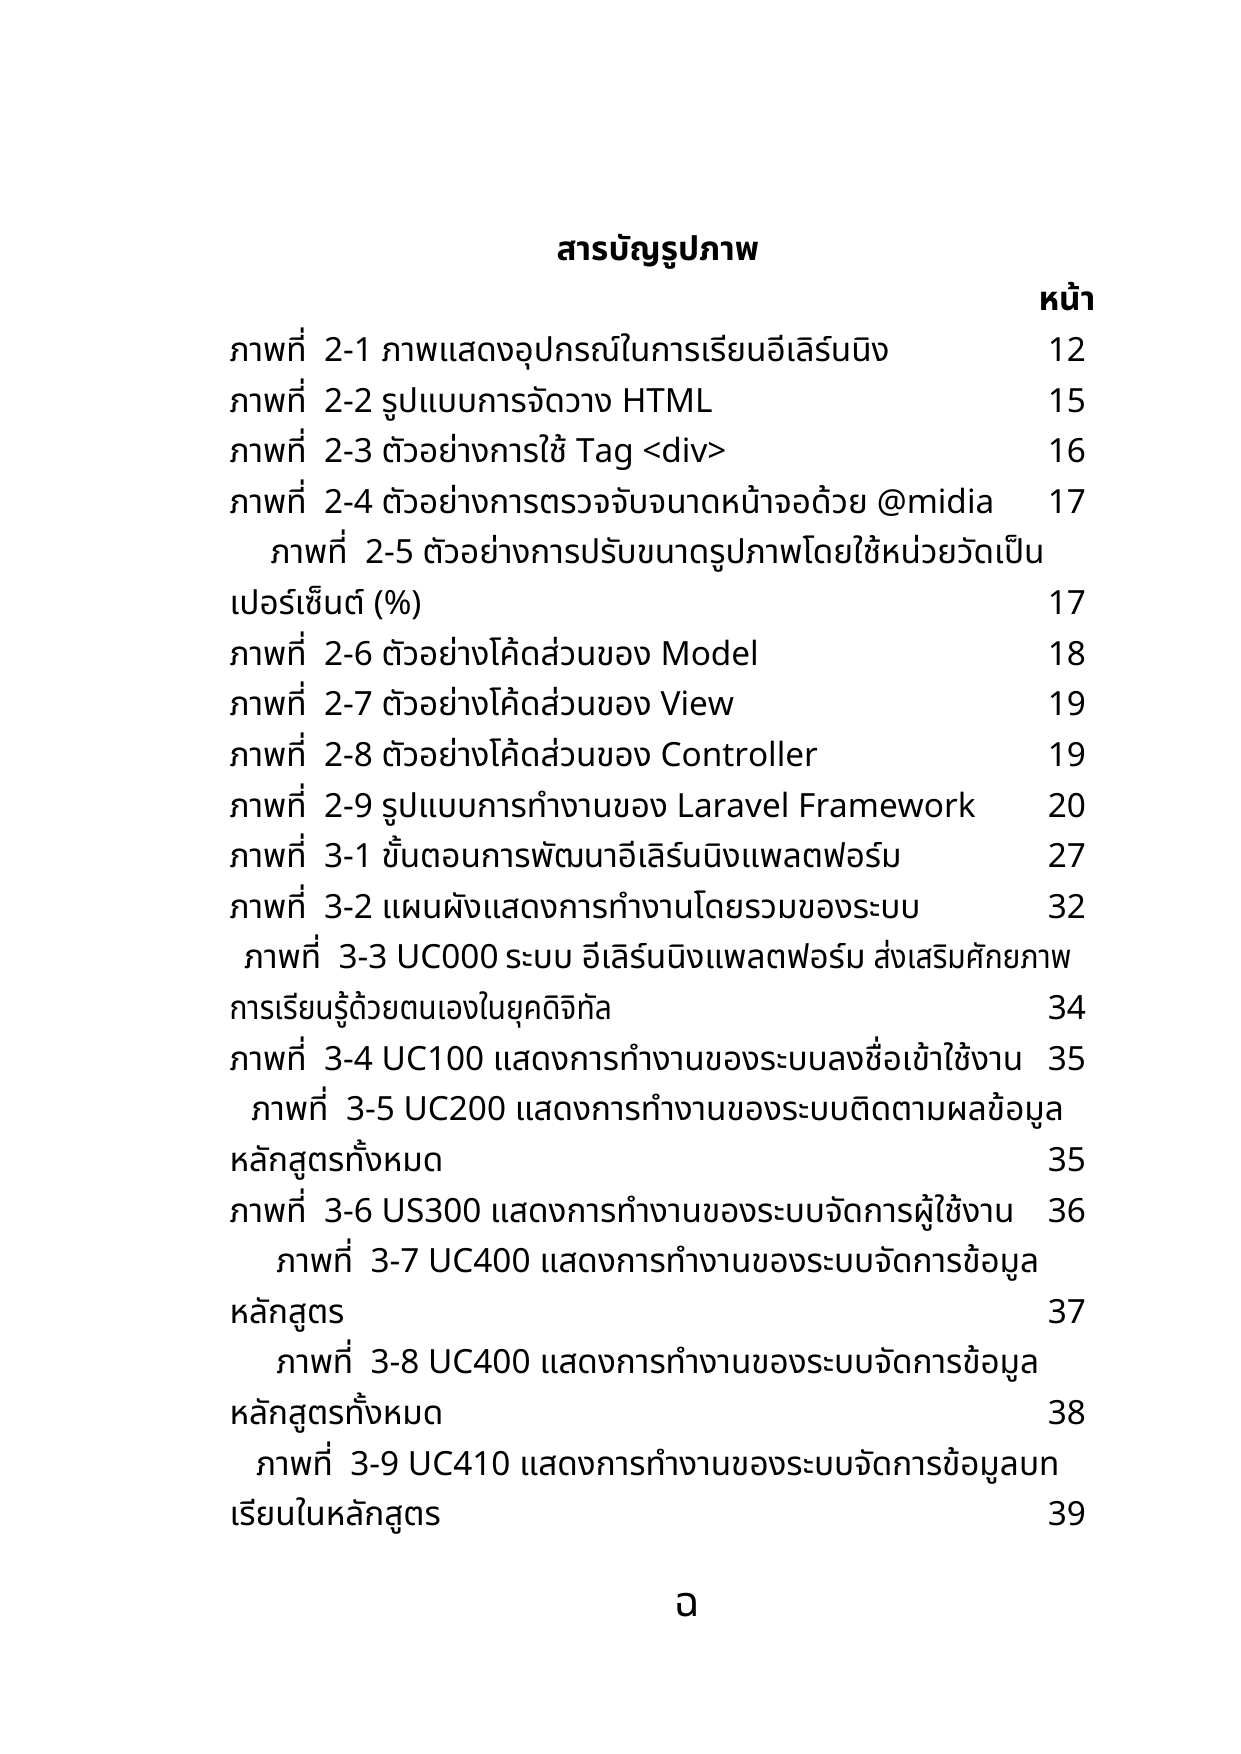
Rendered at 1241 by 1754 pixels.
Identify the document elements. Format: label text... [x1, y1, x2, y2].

text ภาพที่ 2-9 รูปแบบการทำงานของ Laravel Framework 20 [225, 781, 1090, 832]
text ภาพที่ 3-8 UC400 แสดงการทำงานของระบบจัดการข้อมูลหลักสูตรทั้งหมด 38 [225, 1338, 1090, 1439]
text ภาพที่ 3-9 UC410 แสดงการทำงานของระบบจัดการข้อมูลบทเรียนในหลักสูตร 39 [225, 1439, 1090, 1541]
text ภาพที่ 3-7 UC400 แสดงการทำงานของระบบจัดการข้อมูลหลักสูตร 37 [225, 1237, 1090, 1338]
text ภาพที่ 2-5 ตัวอย่างการปรับขนาดรูปภาพโดยใช้หน่วยวัดเป็นเปอร์เซ็นต์ (%) 17 [225, 528, 1090, 629]
text ภาพที่ 2-8 ตัวอย่างโค้ดส่วนของ Controller 19 [225, 731, 1090, 781]
text ภาพที่ 2-3 ตัวอย่างการใช้ Tag <div> 16 [225, 427, 1090, 478]
text ภาพที่ 3-5 UC200 แสดงการทำงานของระบบติดตามผลข้อมูลหลักสูตรทั้งหมด 35 [225, 1085, 1090, 1186]
text ภาพที่ 2-6 ตัวอย่างโค้ดส่วนของ Model 18 [225, 629, 1090, 680]
text ภาพที่ 2-1 ภาพแสดงอุปกรณ์ในการเรียนอีเลิร์นนิง 12 [225, 326, 1090, 376]
text หน้า [225, 275, 1090, 326]
text ภาพที่ 2-7 ตัวอย่างโค้ดส่วนของ View 19 [225, 680, 1090, 731]
text ภาพที่ 3-3 UC000ระบบ อีเลิร์นนิงแพลตฟอร์ม ส่งเสริมศักยภาพการเรียนรู้ด้วยตนเองในยุคดิจิทัล 34 [225, 933, 1090, 1034]
text ภาพที่ 3-6 US300 แสดงการทำงานของระบบจัดการผู้ใช้งาน 36 [225, 1186, 1090, 1237]
text ภาพที่ 2-4 ตัวอย่างการตรวจจับจนาดหน้าจอด้วย @midia 17 [225, 478, 1090, 528]
text ภาพที่ 3-4 UC100 แสดงการทำงานของระบบลงชื่อเข้าใช้งาน 35 [225, 1034, 1090, 1085]
text ภาพที่ 3-2 แผนผังแสดงการทำงานโดยรวมของระบบ 32 [225, 883, 1090, 933]
text สารบัญรูปภาพ [225, 225, 1090, 275]
text ภาพที่ 3-1 ขั้นตอนการพัฒนาอีเลิร์นนิงแพลตฟอร์ม 27 [225, 832, 1090, 883]
text ภาพที่ 2-2 รูปแบบการจัดวาง HTML 15 [225, 376, 1090, 427]
